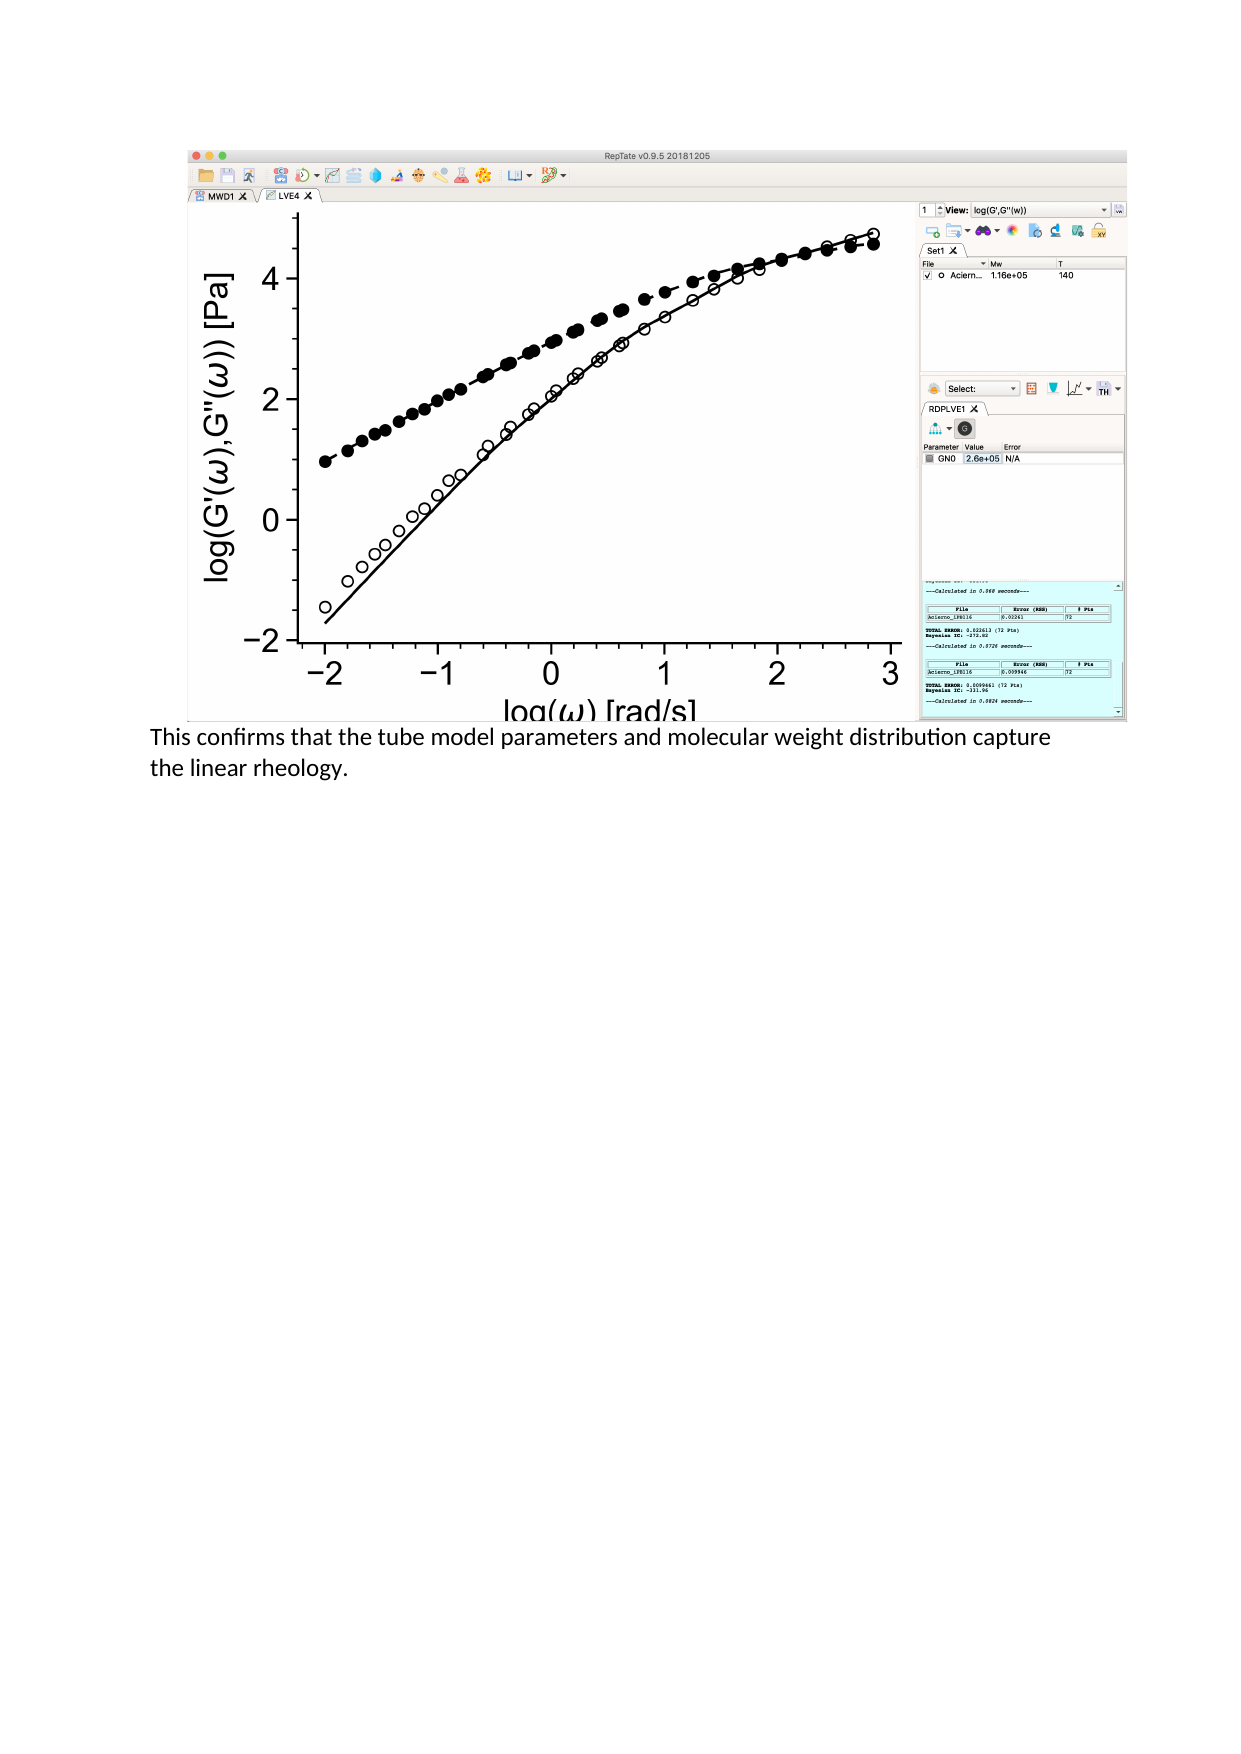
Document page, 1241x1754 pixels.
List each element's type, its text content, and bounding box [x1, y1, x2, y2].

picture [187, 150, 1128, 722]
text This confirms that the tube model parameters and molecular weight distribution capture the linear rheology. [150, 722, 1090, 783]
